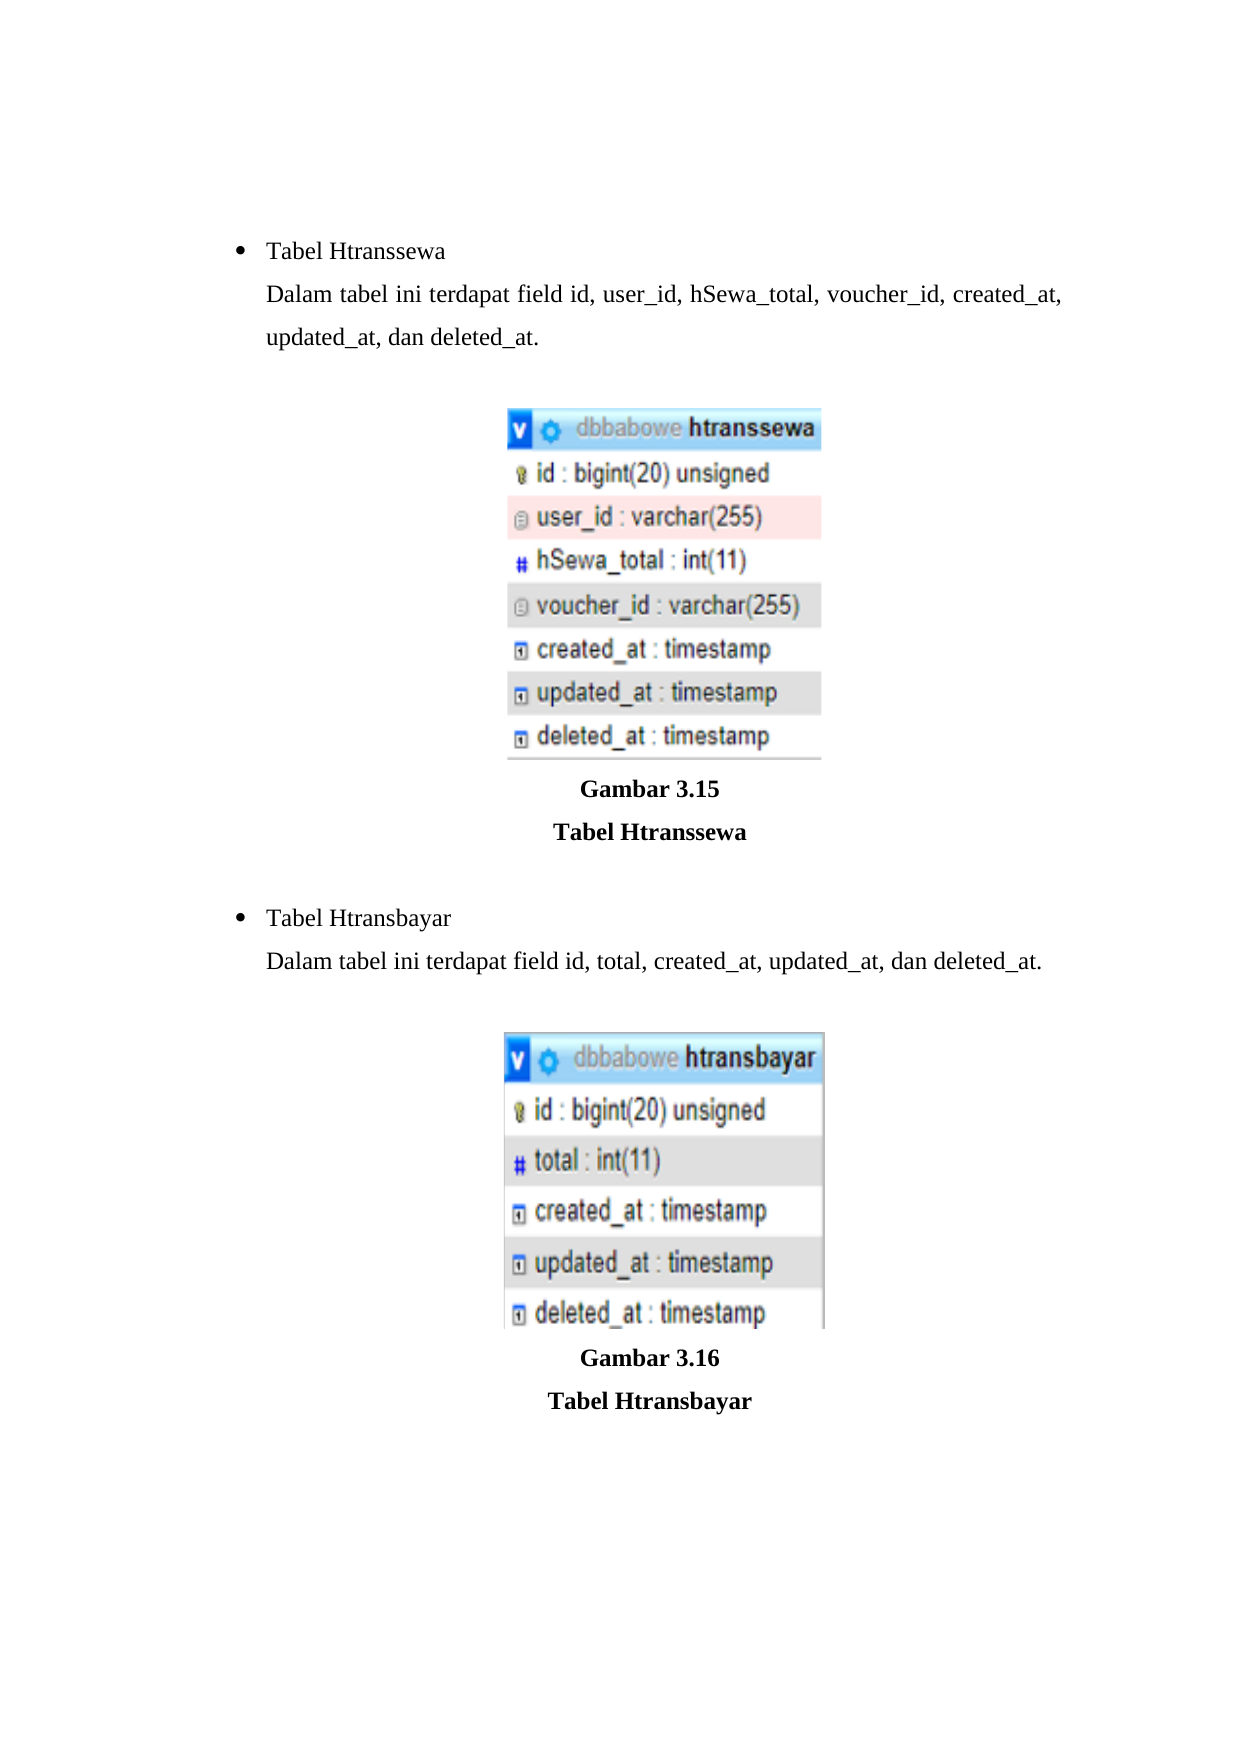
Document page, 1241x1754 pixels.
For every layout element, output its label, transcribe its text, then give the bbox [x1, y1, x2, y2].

picture [503, 1032, 825, 1329]
list Dalam tabel ini terdapat field id, total, created_at, updated_at, dan deleted_at. [266, 946, 1063, 975]
list Tabel Htransbayar [236, 903, 1063, 932]
picture [507, 408, 822, 760]
list Dalam tabel ini terdapat field id, user_id, hSewa_total, voucher_id, created_at, updated_at, dan deleted_at. [266, 279, 1063, 351]
text Gambar 3.16 [236, 1343, 1063, 1372]
text Tabel Htransbayar [236, 1386, 1063, 1415]
list Tabel Htranssewa [236, 236, 1063, 265]
text Tabel Htranssewa [236, 817, 1063, 846]
text Gambar 3.15 [236, 774, 1063, 802]
